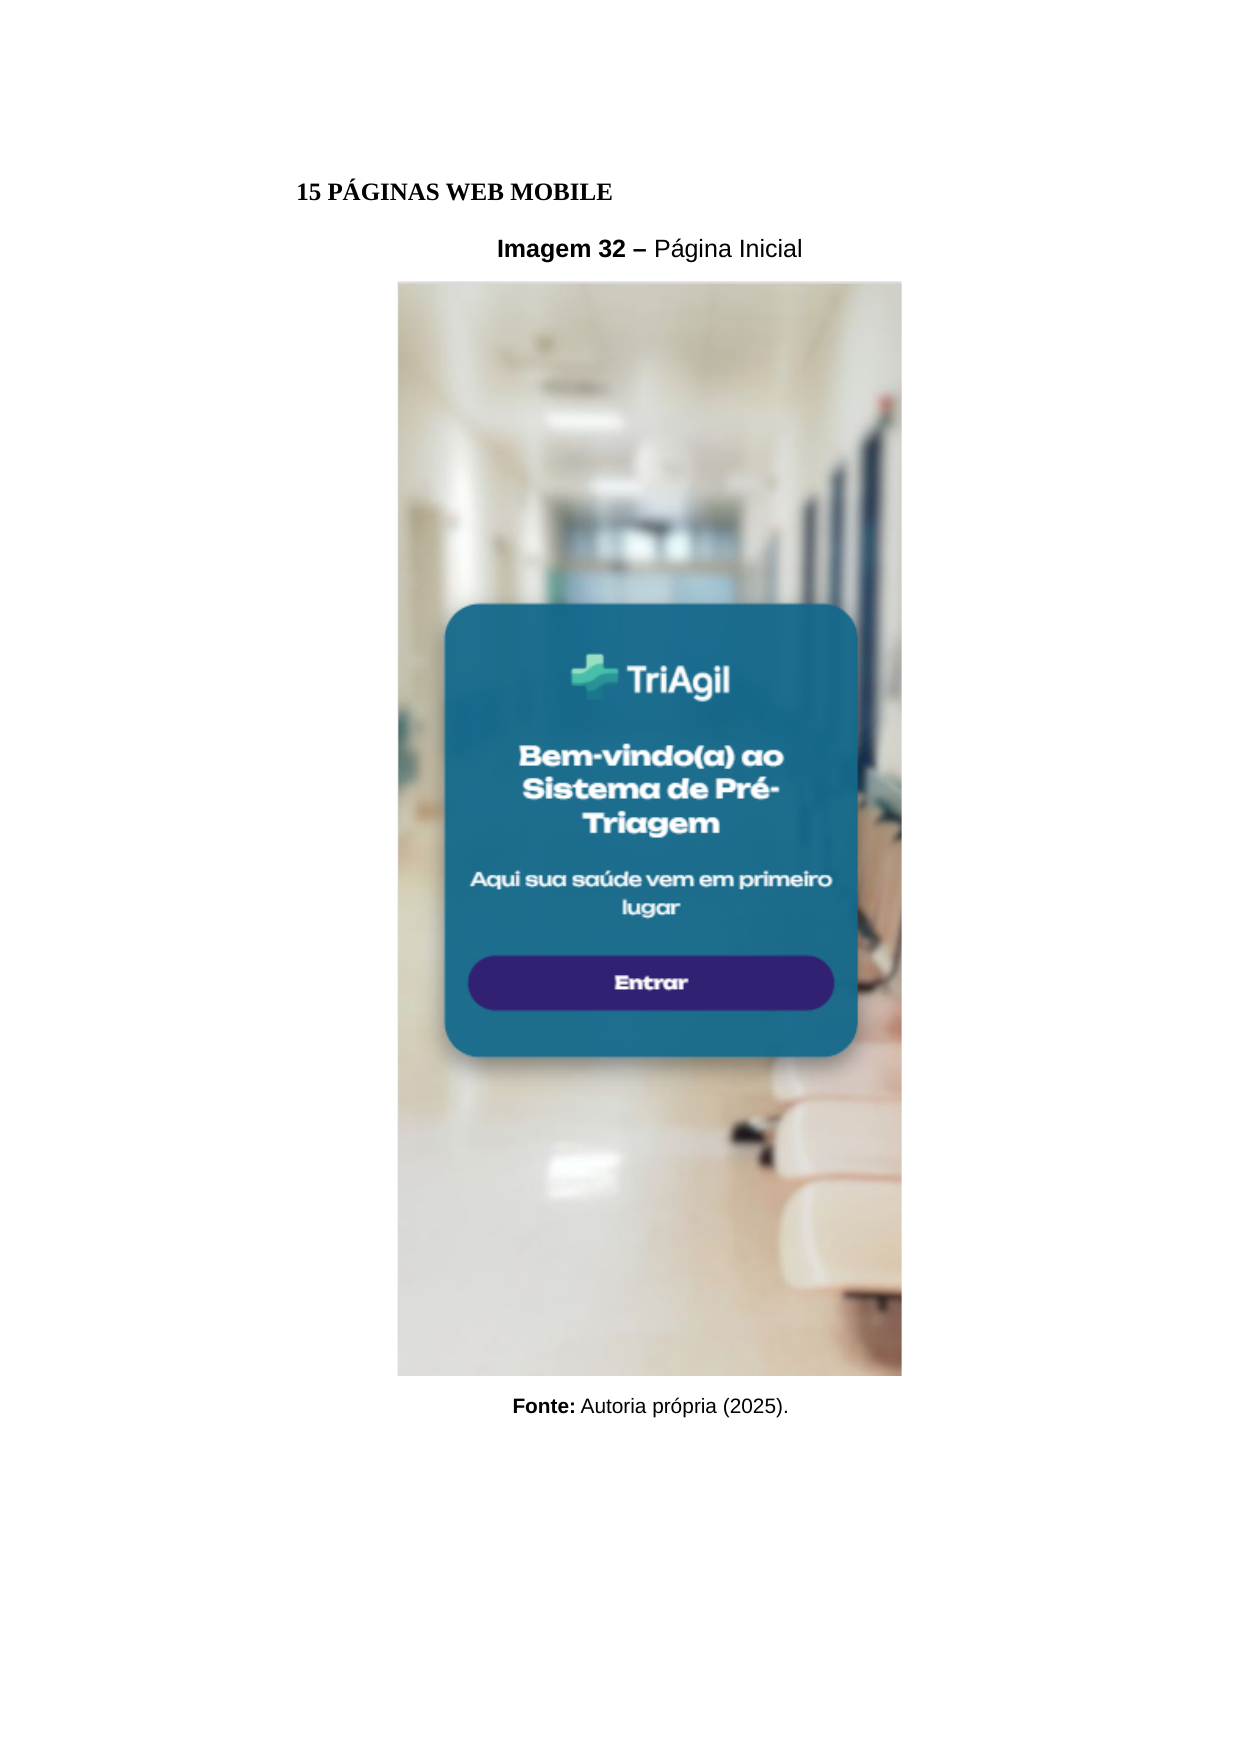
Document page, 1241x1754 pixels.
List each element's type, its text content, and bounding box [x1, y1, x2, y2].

subtitle 15 PÁGINAS WEB MOBILE [222, 177, 1026, 206]
picture [397, 281, 902, 1376]
text Fonte: Autoria própria (2025). [179, 1394, 1122, 1418]
text Imagem 32 – Página Inicial [177, 234, 1122, 263]
